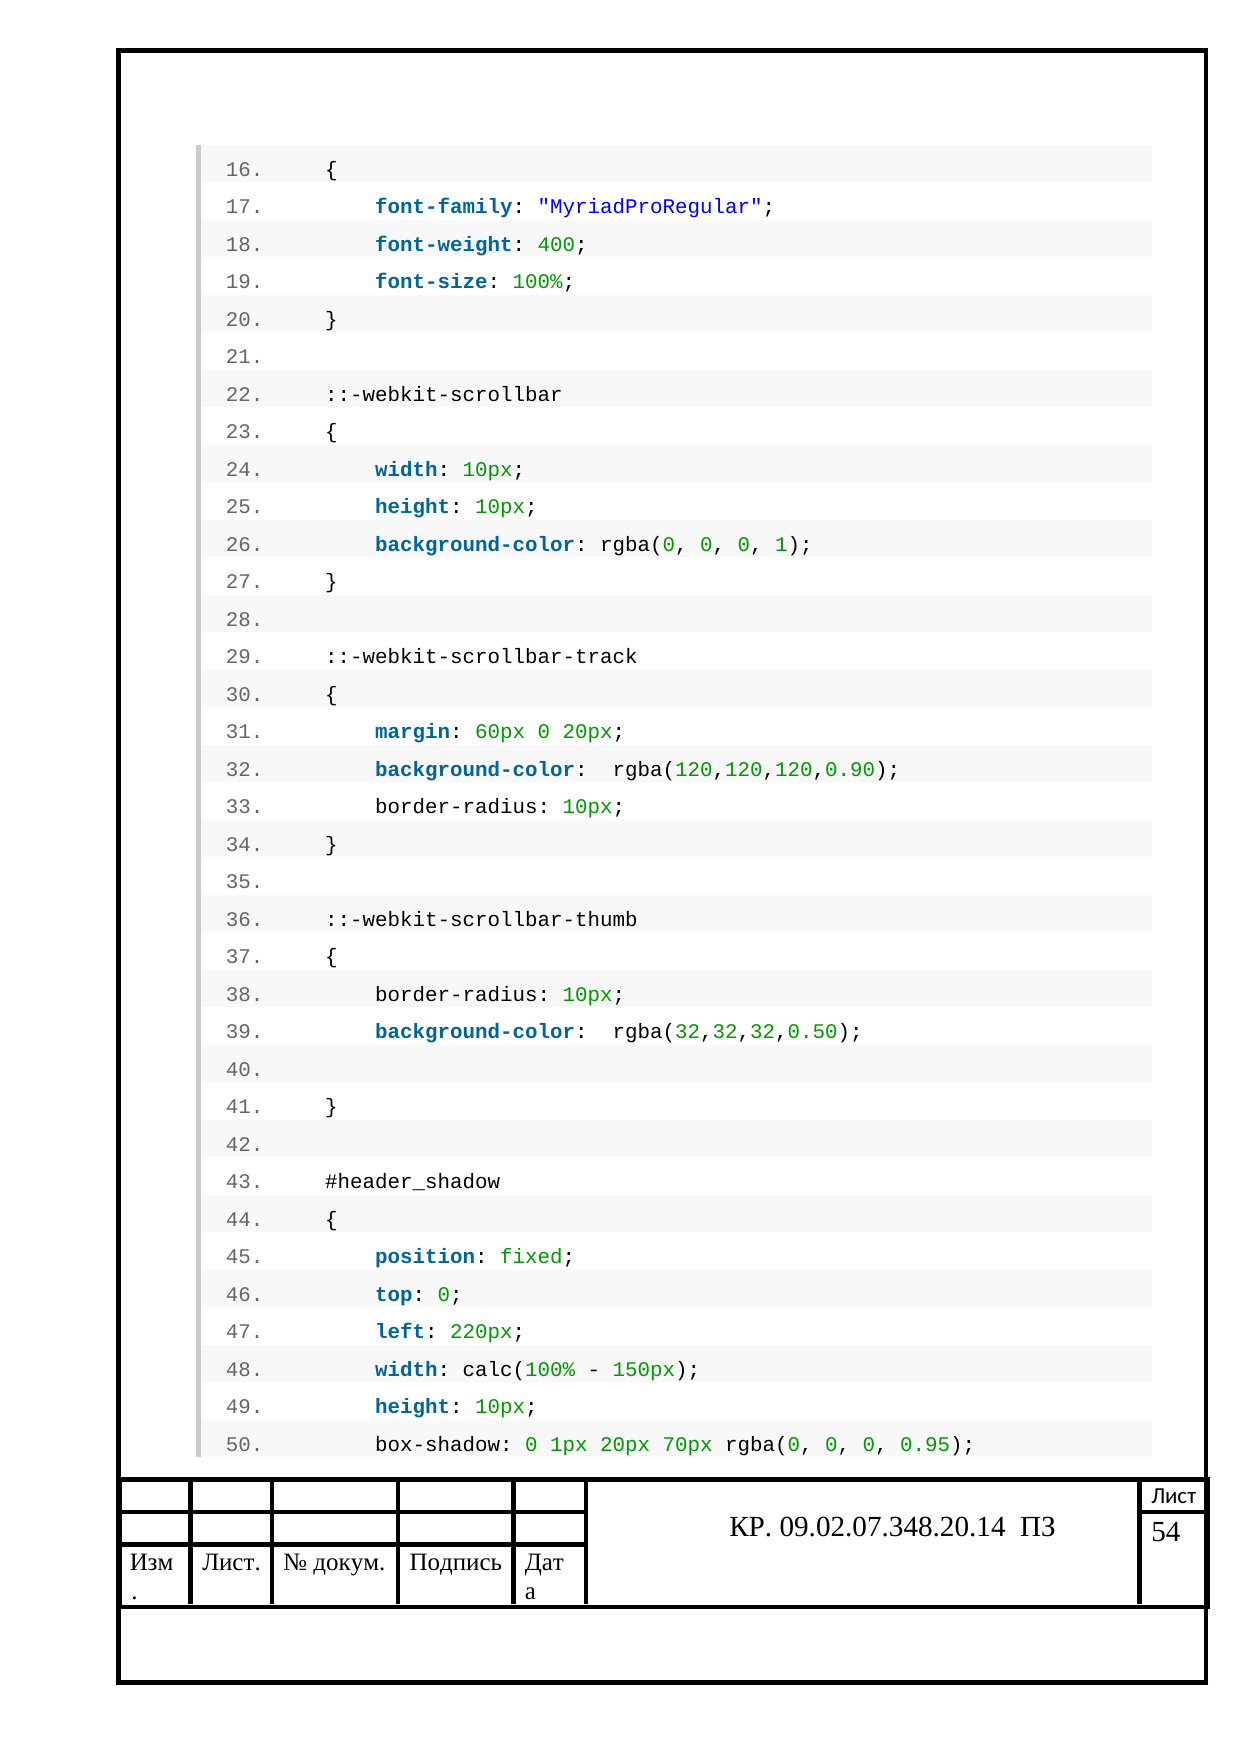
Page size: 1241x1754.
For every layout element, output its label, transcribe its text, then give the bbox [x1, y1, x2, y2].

list { [201, 1195, 1152, 1232]
list } [201, 557, 1152, 595]
list font-family: "MyriadProRegular"; [201, 182, 1152, 220]
list { [201, 145, 1152, 182]
list font-weight: 400; [201, 220, 1152, 257]
list } [201, 820, 1152, 857]
list ::-webkit-scrollbar-track [201, 632, 1152, 670]
list margin: 60px 0 20px; [201, 707, 1152, 745]
list font-size: 100%; [201, 257, 1152, 295]
list top: 0; [201, 1270, 1152, 1307]
list border-radius: 10px; [201, 782, 1152, 820]
list } [201, 1082, 1152, 1120]
list { [201, 670, 1152, 707]
list border-radius: 10px; [201, 970, 1152, 1007]
list #header_shadow [201, 1157, 1152, 1195]
list height: 10px; [201, 482, 1152, 520]
list } [201, 295, 1152, 332]
list background-color: rgba(0, 0, 0, 1); [201, 520, 1152, 557]
list left: 220px; [201, 1307, 1152, 1345]
list background-color: rgba(32,32,32,0.50); [201, 1007, 1152, 1045]
list width: 10px; [201, 445, 1152, 482]
list box-shadow: 0 1px 20px 70px rgba(0, 0, 0, 0.95); [201, 1420, 1152, 1457]
list { [201, 932, 1152, 970]
list background-color: rgba(120,120,120,0.90); [201, 745, 1152, 782]
list height: 10px; [201, 1382, 1152, 1420]
list ::-webkit-scrollbar [201, 370, 1152, 407]
list position: fixed; [201, 1232, 1152, 1270]
list ::-webkit-scrollbar-thumb [201, 895, 1152, 932]
list { [201, 407, 1152, 445]
list width: calc(100% - 150px); [201, 1345, 1152, 1382]
